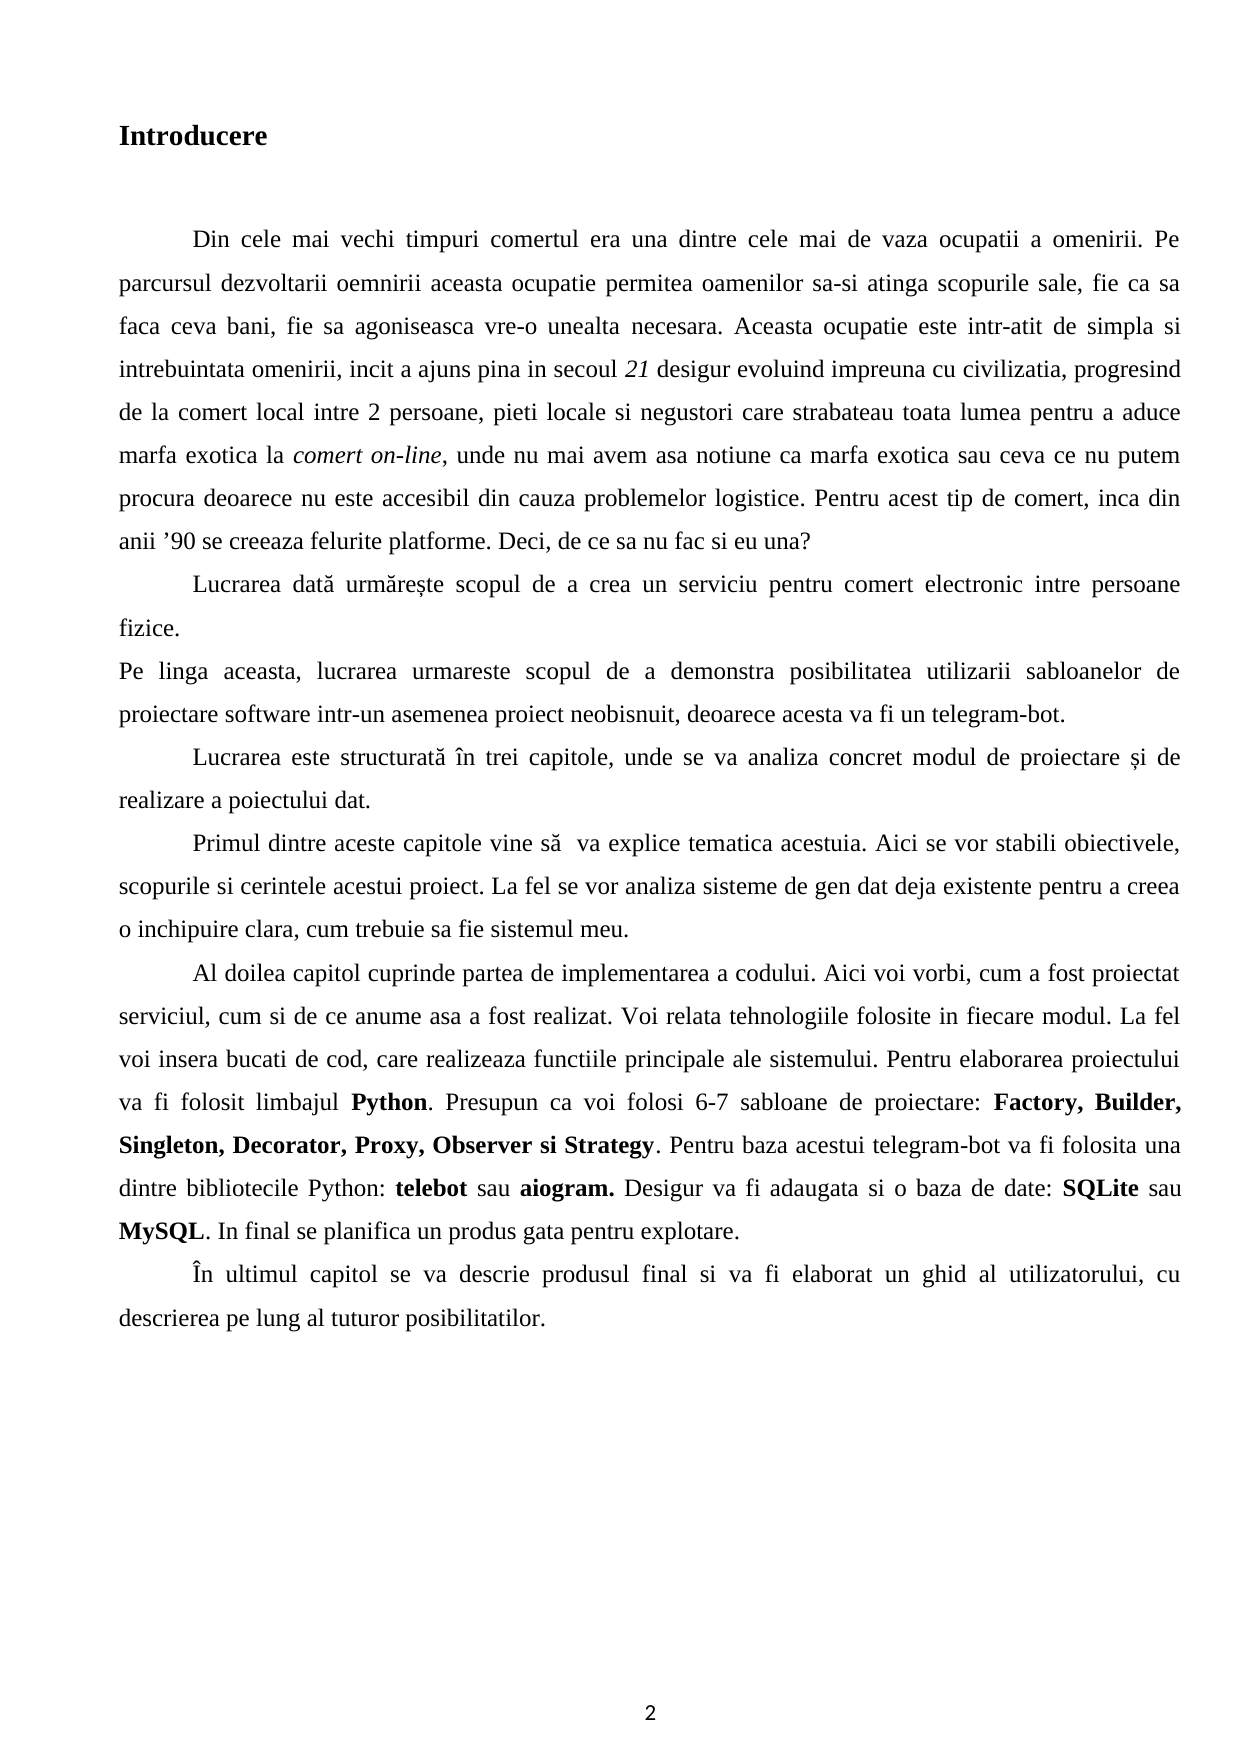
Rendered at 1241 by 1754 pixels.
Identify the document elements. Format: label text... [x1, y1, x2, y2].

text Lucrarea este structurată în trei capitole, unde se va analiza concret modul de proiectare și de realizare a poiectului dat. [118, 742, 1182, 814]
text Pe linga aceasta, lucrarea urmareste scopul de a demonstra posibilitatea utilizarii sabloanelor de proiectare software intr-un asemenea proiect neobisnuit, deoarece acesta va fi un telegram-bot. [118, 656, 1182, 728]
text Din cele mai vechi timpuri comertul era una dintre cele mai de vaza ocupatii a omenirii. Pe parcursul dezvoltarii oemnirii aceasta ocupatie permitea oamenilor sa-si atinga scopurile sale, fie ca sa faca ceva bani, fie sa agoniseasca vre-o unealta necesara. Aceasta ocupatie este intr-atit de simpla si intrebuintata omenirii, incit a ajuns pina in secoul 21 desigur evoluind impreuna cu civilizatia, progresind de la comert local intre 2 persoane, pieti locale si negustori care strabateau toata lumea pentru a aduce marfa exotica la comert on-line, unde nu mai avem asa notiune ca marfa exotica sau ceva ce nu putem procura deoarece nu este accesibil din cauza problemelor logistice. Pentru acest tip de comert, inca din anii ’90 se creeaza felurite platforme. Deci, de ce sa nu fac si eu una? [118, 224, 1182, 555]
text Lucrarea dată urmărește scopul de a crea un serviciu pentru comert electronic intre persoane fizice. [118, 569, 1182, 641]
text Primul dintre aceste capitole vine să va explice tematica acestuia. Aici se vor stabili obiectivele, scopurile si cerintele acestui proiect. La fel se vor analiza sisteme de gen dat deja existente pentru a creea o inchipuire clara, cum trebuie sa fie sistemul meu. [118, 828, 1182, 943]
text Al doilea capitol cuprinde partea de implementarea a codului. Aici voi vorbi, cum a fost proiectat serviciul, cum si de ce anume asa a fost realizat. Voi relata tehnologiile folosite in fiecare modul. La fel voi insera bucati de cod, care realizeaza functiile principale ale sistemului. Pentru elaborarea proiectului va fi folosit limbajul Python. Presupun ca voi folosi 6-7 sabloane de proiectare: Factory, Builder, Singleton, Decorator, Proxy, Observer si Strategy. Pentru baza acestui telegram-bot va fi folosita una dintre bibliotecile Python: telebot sau aiogram. Desigur va fi adaugata si o baza de date: SQLite sau MySQL. In final se planifica un produs gata pentru explotare. [118, 958, 1182, 1245]
subtitle Introducere [118, 118, 1182, 152]
text În ultimul capitol se va descrie produsul final si va fi elaborat un ghid al utilizatorului, cu descrierea pe lung al tuturor posibilitatilor. [118, 1259, 1182, 1331]
